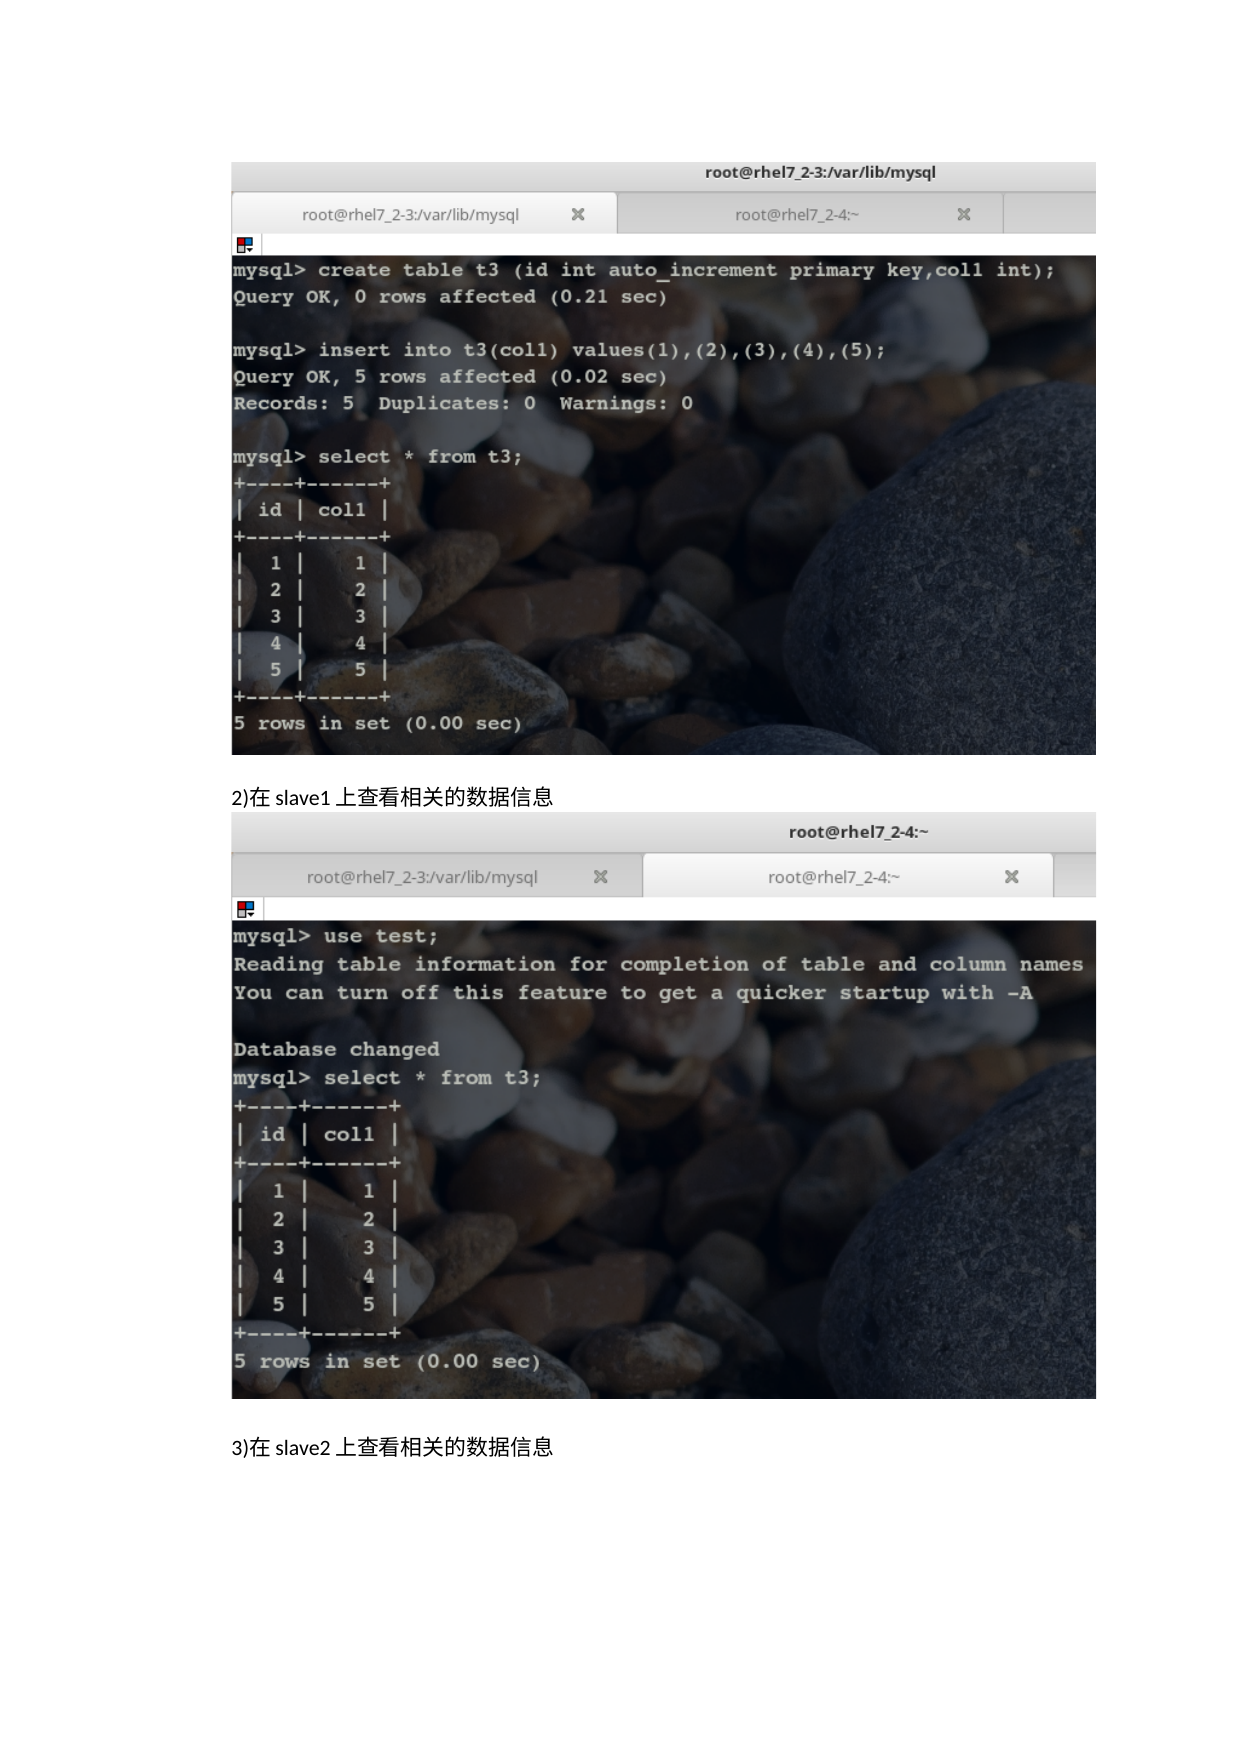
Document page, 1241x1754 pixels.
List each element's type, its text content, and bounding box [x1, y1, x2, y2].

picture [231, 162, 1096, 755]
picture [231, 812, 1097, 1399]
list 在slave2上查看相关的数据信息 [187, 1429, 1053, 1462]
list 在slave1上查看相关的数据信息 [187, 779, 1053, 812]
